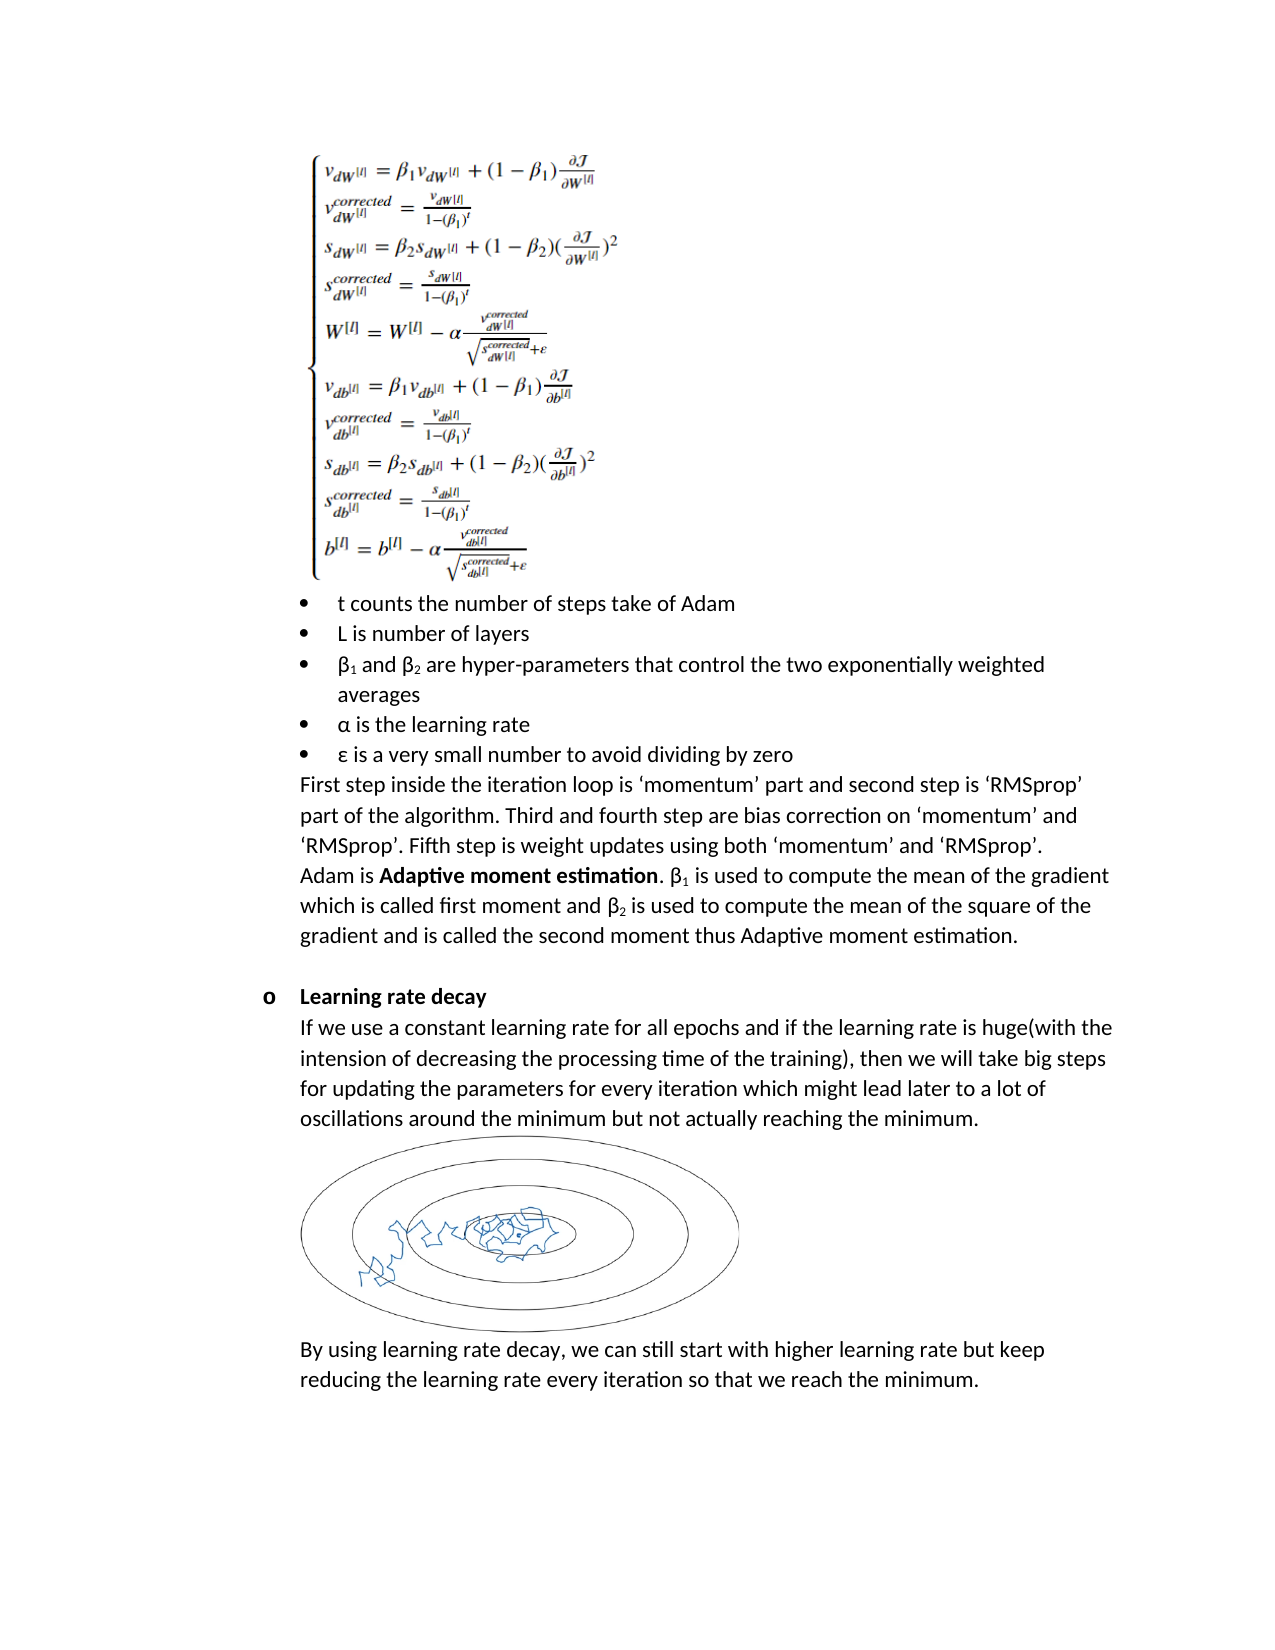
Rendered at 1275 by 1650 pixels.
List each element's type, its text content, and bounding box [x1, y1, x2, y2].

picture [300, 1134, 740, 1334]
picture [305, 150, 622, 588]
list Adam is Adaptive moment estimation. β1 is used to compute the mean of the gradient which is called first moment and β2 is used to compute the mean of the square of the gradient and is called the second moment thus Adaptive moment estimation. [300, 861, 1125, 950]
list α is the learning rate [300, 710, 1125, 738]
list t counts the number of steps take of Adam [300, 589, 1125, 617]
list ε is a very small number to avoid dividing by zero [300, 740, 1125, 768]
list Learning rate decay [262, 982, 1125, 1011]
list β1 and β2 are hyper-parameters that control the two exponentially weighted averages [300, 650, 1125, 708]
list By using learning rate decay, we can still start with higher learning rate but keep reducing the learning rate every iteration so that we reach the minimum. [300, 1335, 1125, 1393]
list First step inside the iteration loop is ‘momentum’ part and second step is ‘RMSprop’ part of the algorithm. Third and fourth step are bias correction on ‘momentum’ and ‘RMSprop’. Fifth step is weight updates using both ‘momentum’ and ‘RMSprop’. [300, 771, 1125, 859]
list If we use a constant learning rate for all epochs and if the learning rate is huge(with the intension of decreasing the processing time of the training), then we will take big steps for updating the parameters for every iteration which might lead later to a lot of oscillations around the minimum but not actually reaching the minimum. [300, 1013, 1125, 1132]
list L is number of layers [300, 619, 1125, 648]
